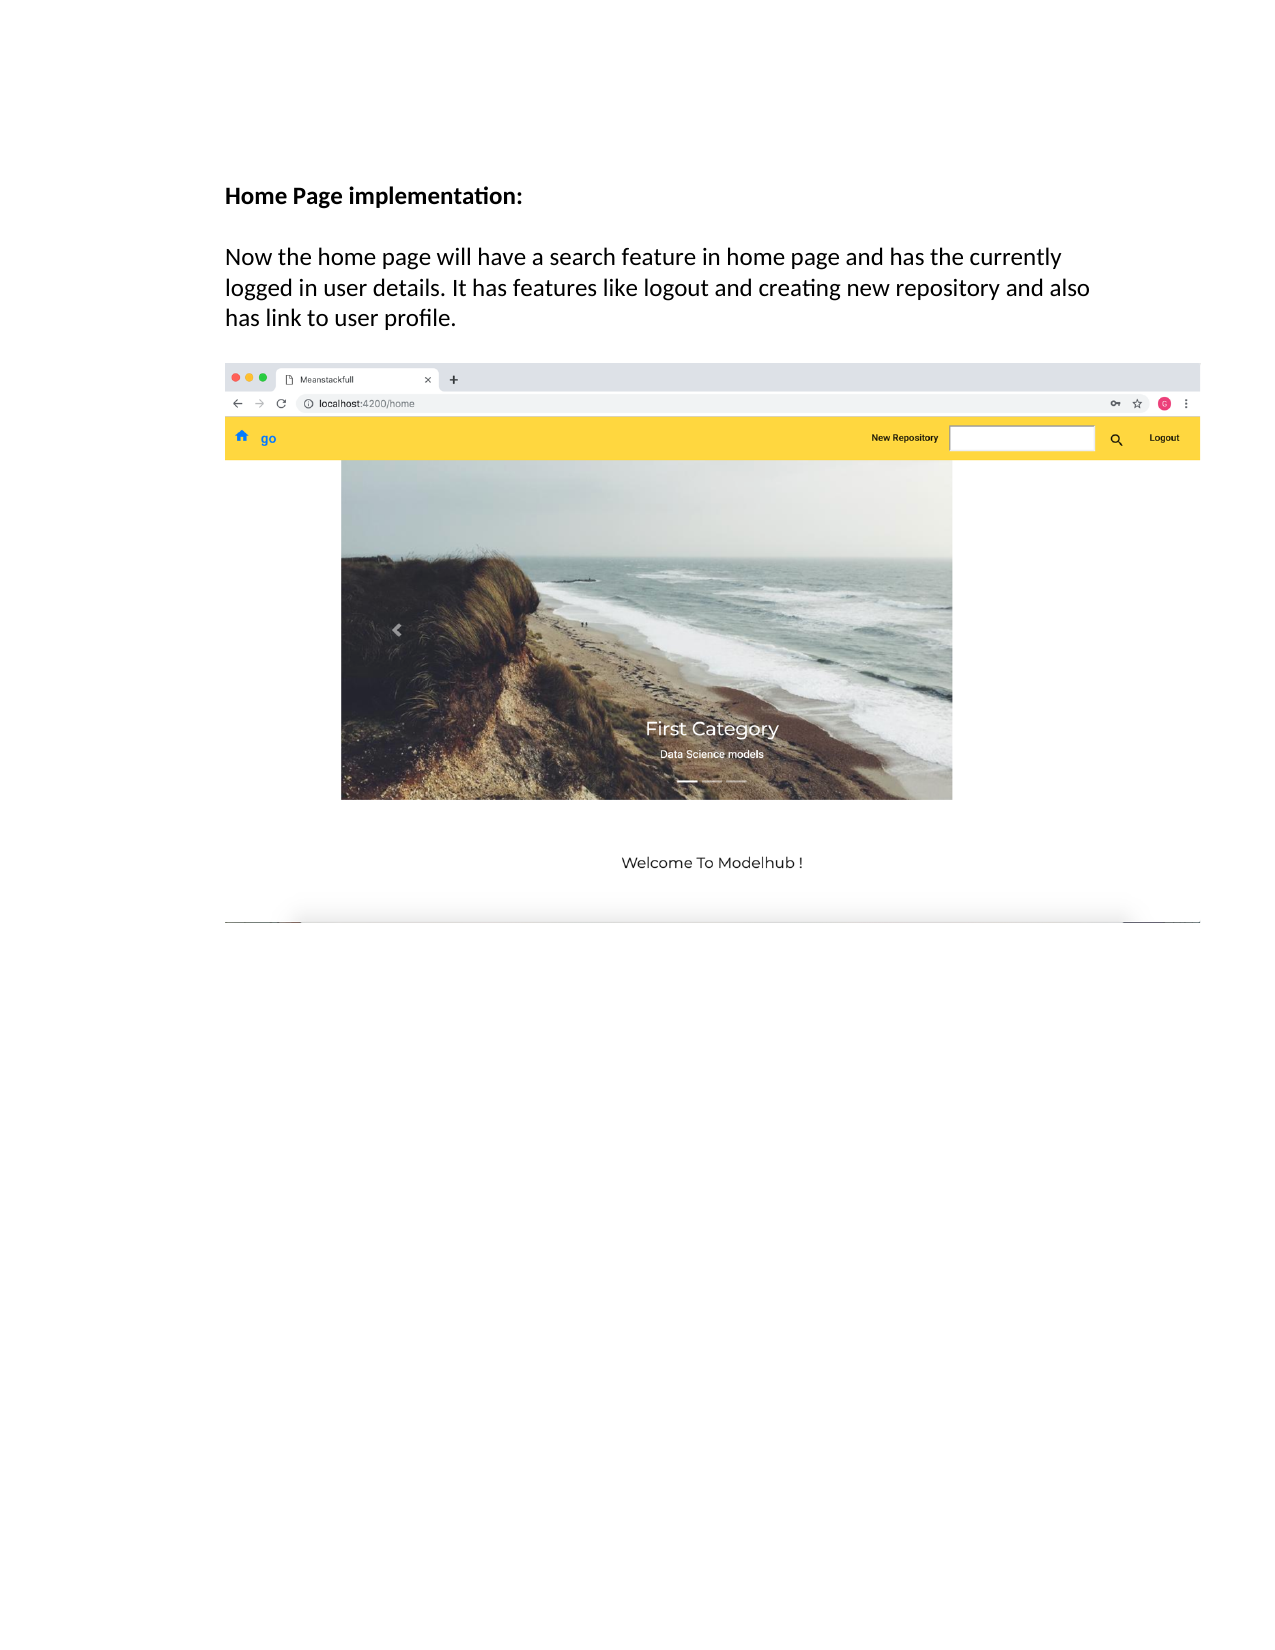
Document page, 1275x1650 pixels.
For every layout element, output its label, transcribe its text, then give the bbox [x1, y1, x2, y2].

text Home Page implementation: [225, 181, 1125, 211]
picture [225, 363, 1200, 923]
text Now the home page will have a search feature in home page and has the currently logged in user details. It has features like logout and creating new repository and also has link to user profile. [225, 242, 1125, 333]
